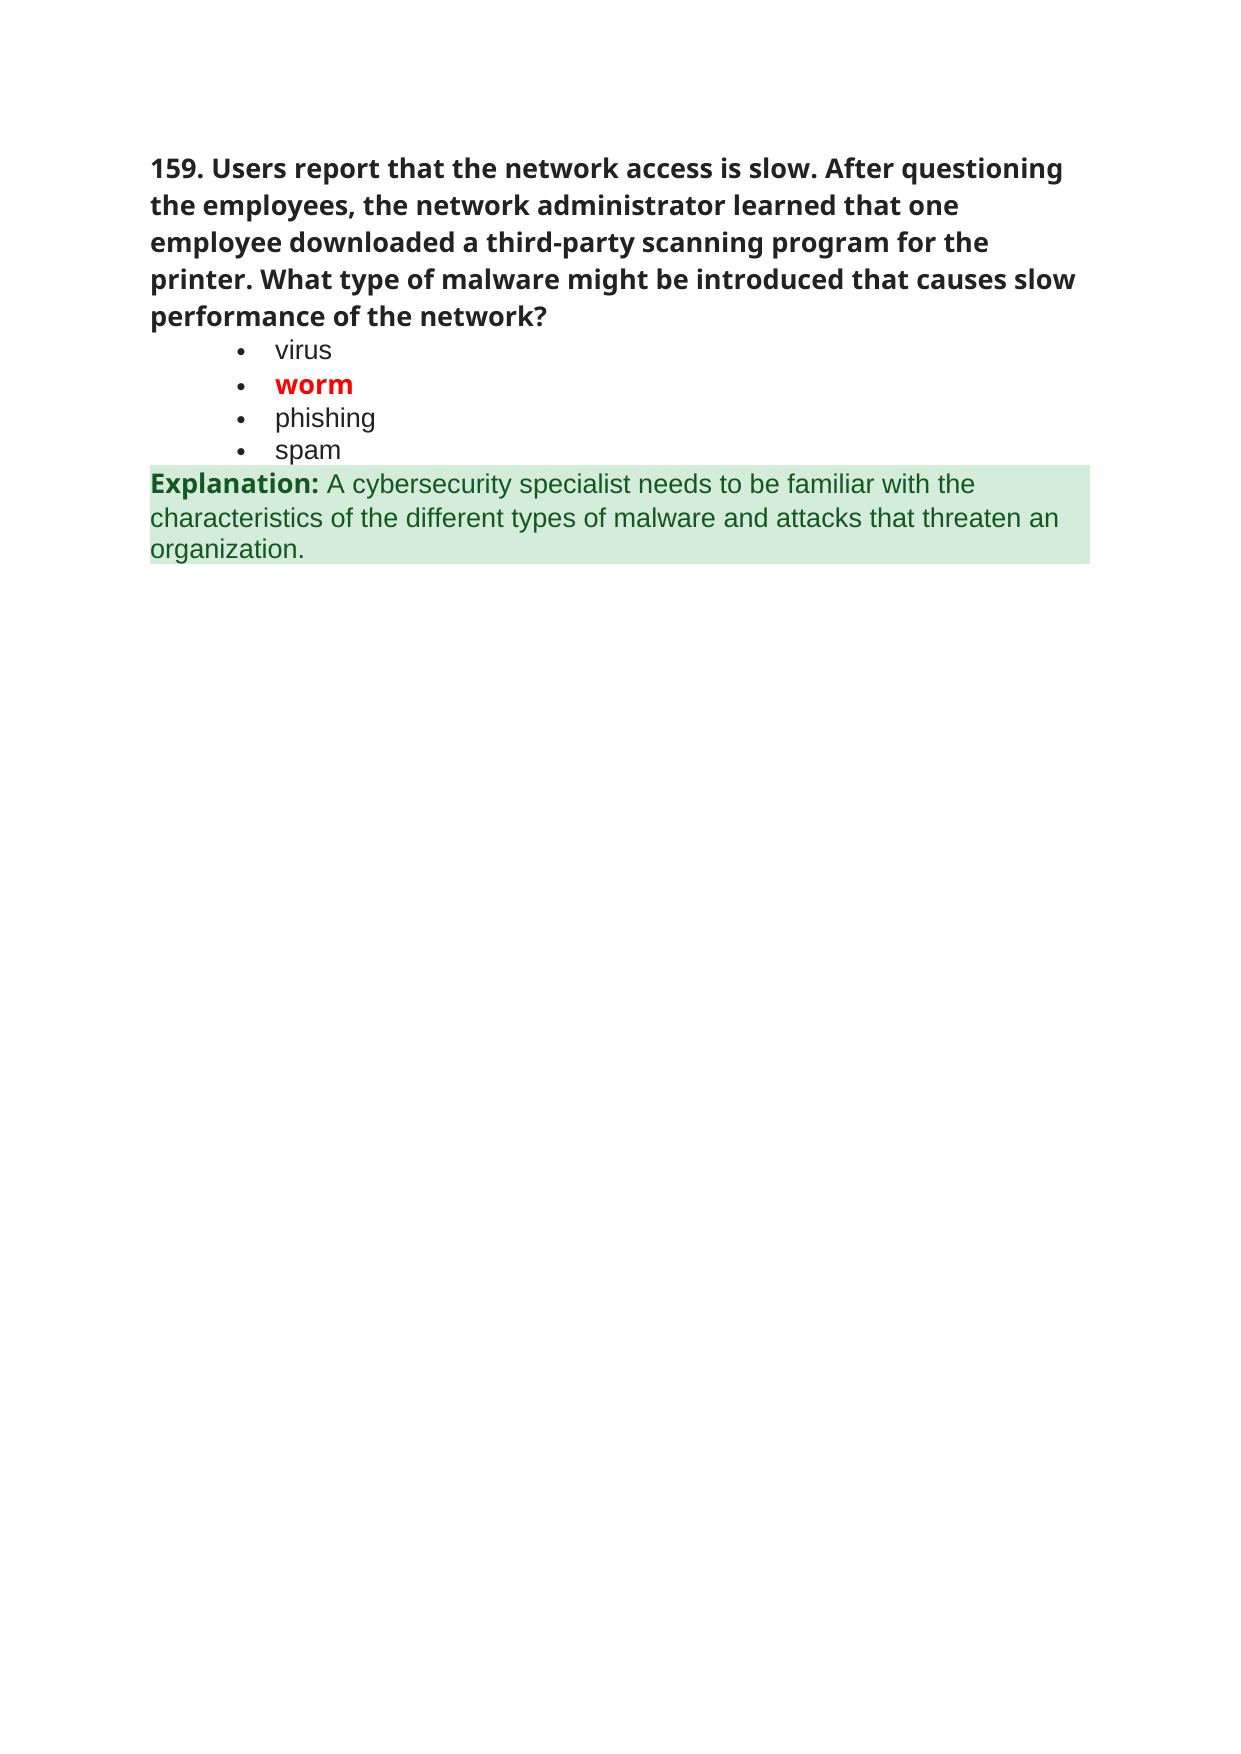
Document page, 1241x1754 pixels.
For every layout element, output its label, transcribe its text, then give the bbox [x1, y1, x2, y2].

list spam [237, 434, 1090, 465]
list worm [237, 366, 1090, 402]
list phishing [237, 402, 1090, 434]
list virus [237, 334, 1090, 366]
text Explanation: A cybersecurity specialist needs to be familiar with the characteristics of the different types of malware and attacks that threaten an organization. [150, 465, 1090, 564]
text 159. Users report that the network access is slow. After questioning the employees, the network administrator learned that one employee downloaded a third-party scanning program for the printer. What type of malware might be introduced that causes slow performance of the network? [150, 150, 1090, 334]
